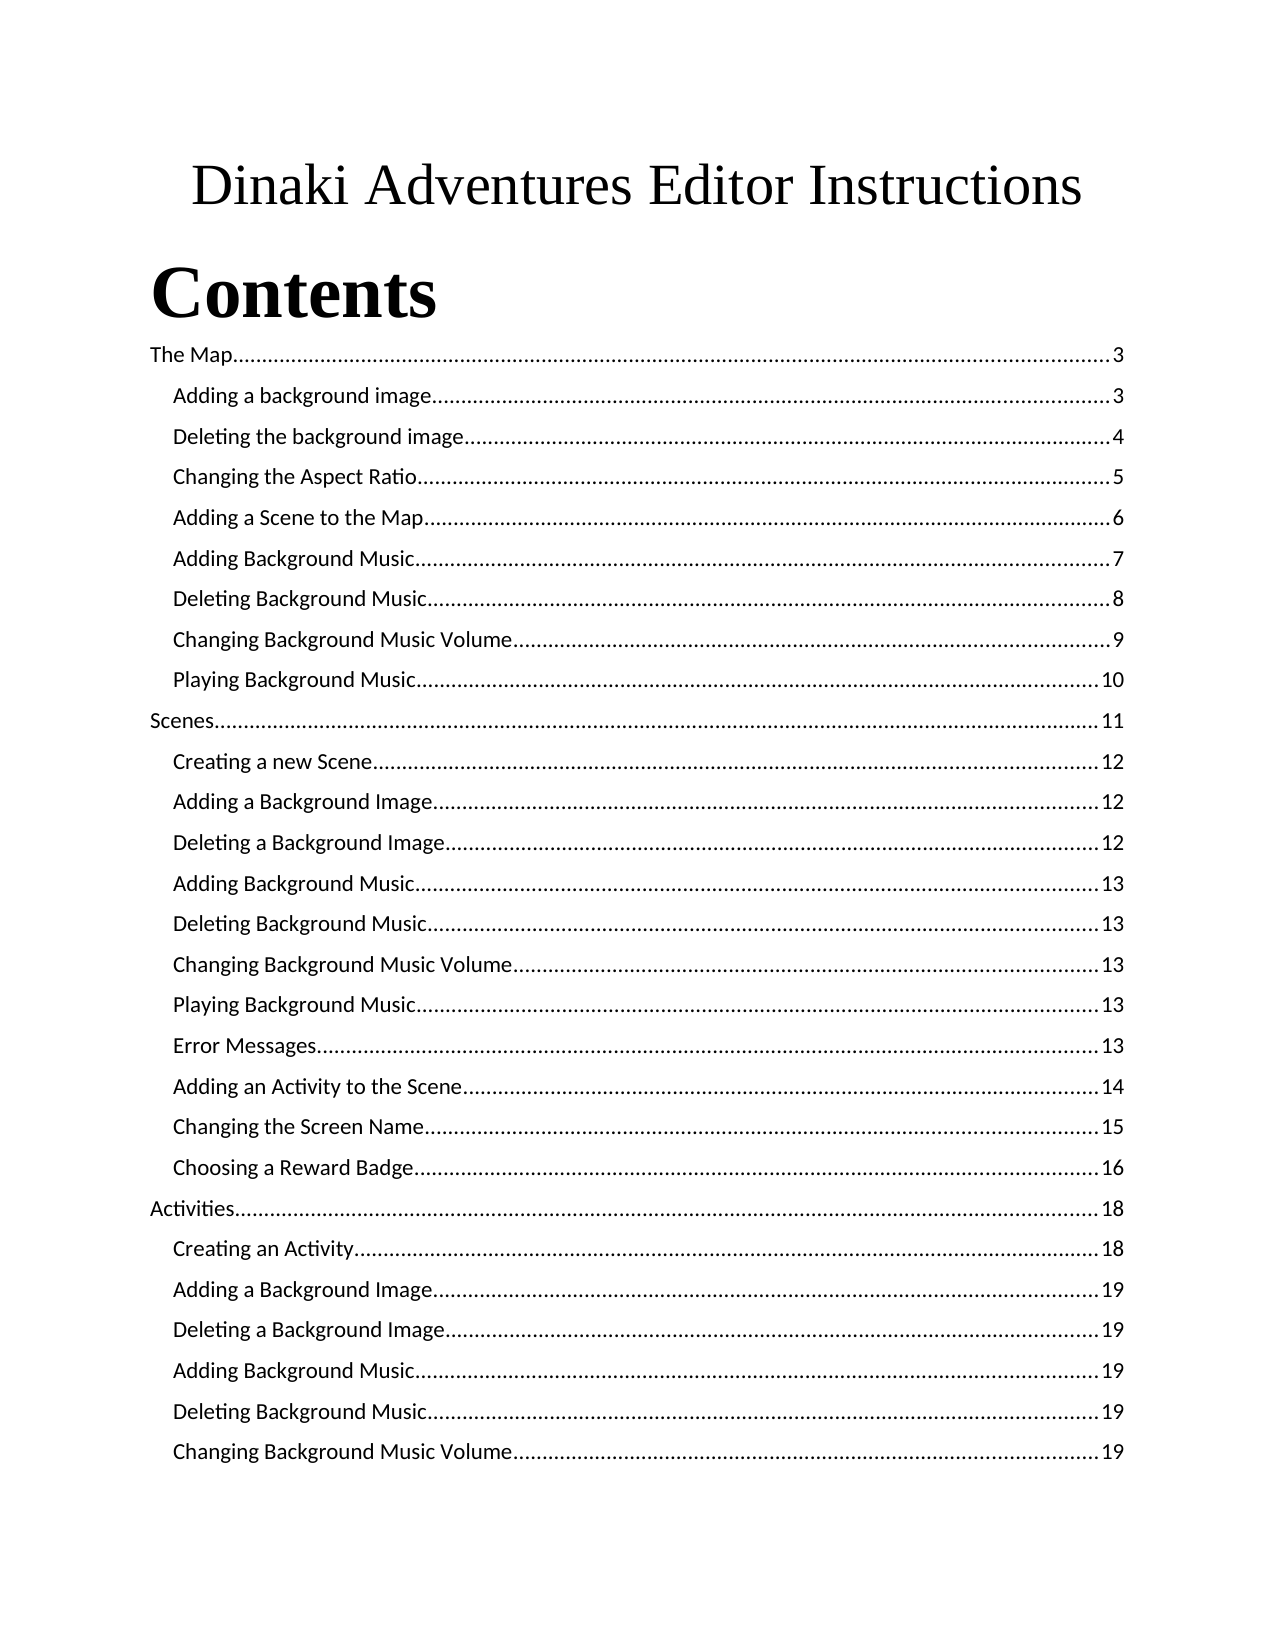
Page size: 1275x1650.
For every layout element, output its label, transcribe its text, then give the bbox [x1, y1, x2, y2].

text Dinaki Adventures Editor Instructions [150, 150, 1125, 217]
